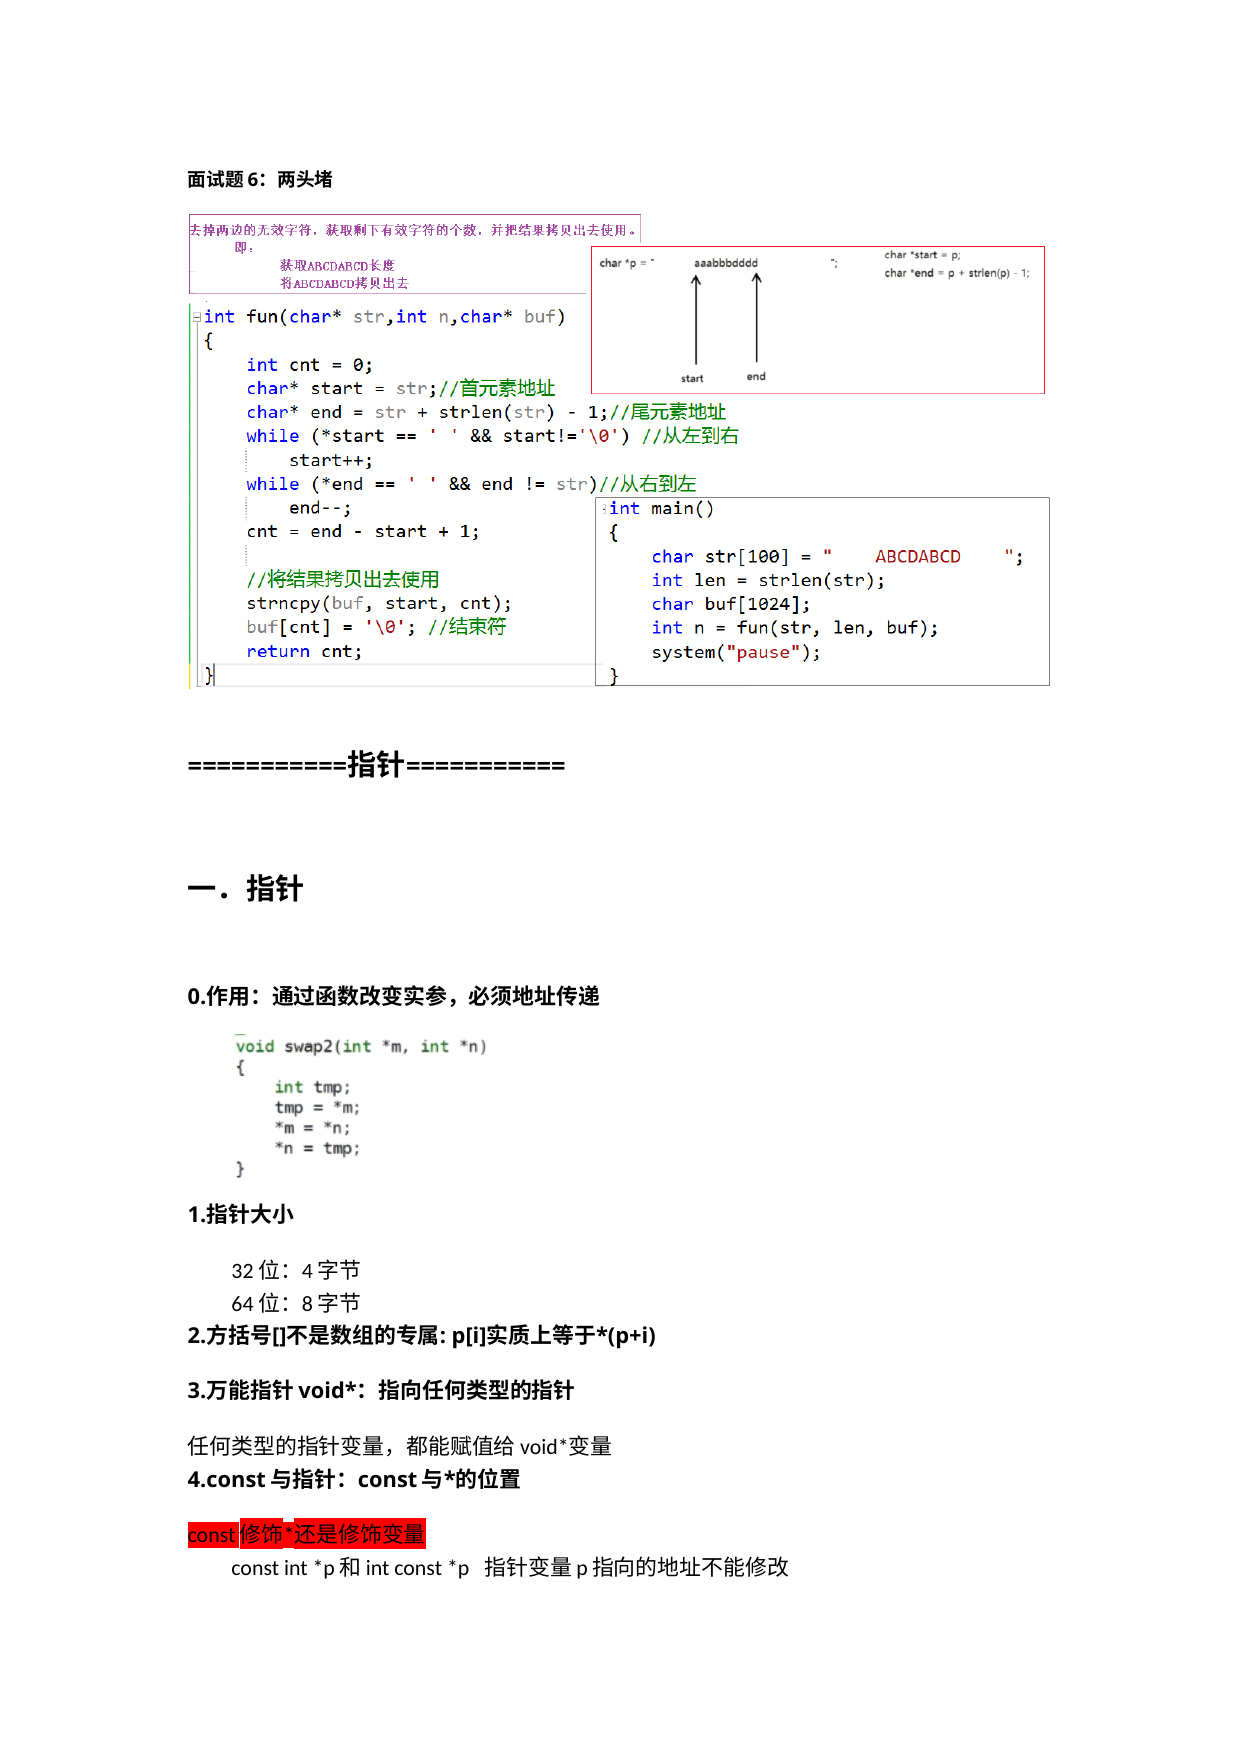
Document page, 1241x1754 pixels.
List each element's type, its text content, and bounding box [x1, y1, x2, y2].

subtitle 3.万能指针void*：指向任何类型的指针 [187, 1373, 1053, 1406]
text const修饰*还是修饰变量 [187, 1517, 1053, 1549]
subtitle 一．指针 [187, 854, 1053, 919]
subtitle 0.作用：通过函数改变实参，必须地址传递 [187, 979, 1053, 1011]
text 任何类型的指针变量，都能赋值给void*变量 [187, 1429, 1053, 1461]
subtitle 面试题6：两头堵 [187, 162, 1053, 194]
subtitle 4.const与指针：const与*的位置 [187, 1461, 1053, 1494]
text const int *p和int const *p 指针变量p指向的地址不能修改 [187, 1549, 1053, 1582]
subtitle 2.方括号[]不是数组的专属: p[i]实质上等于*(p+i) [187, 1318, 1053, 1350]
subtitle 1.指针大小 [187, 1197, 1053, 1229]
text 64位：8字节 [187, 1285, 1053, 1318]
picture [231, 1034, 506, 1181]
subtitle ===========指针=========== [187, 730, 1053, 795]
picture [187, 209, 1053, 689]
text 32位：4字节 [187, 1253, 1053, 1285]
